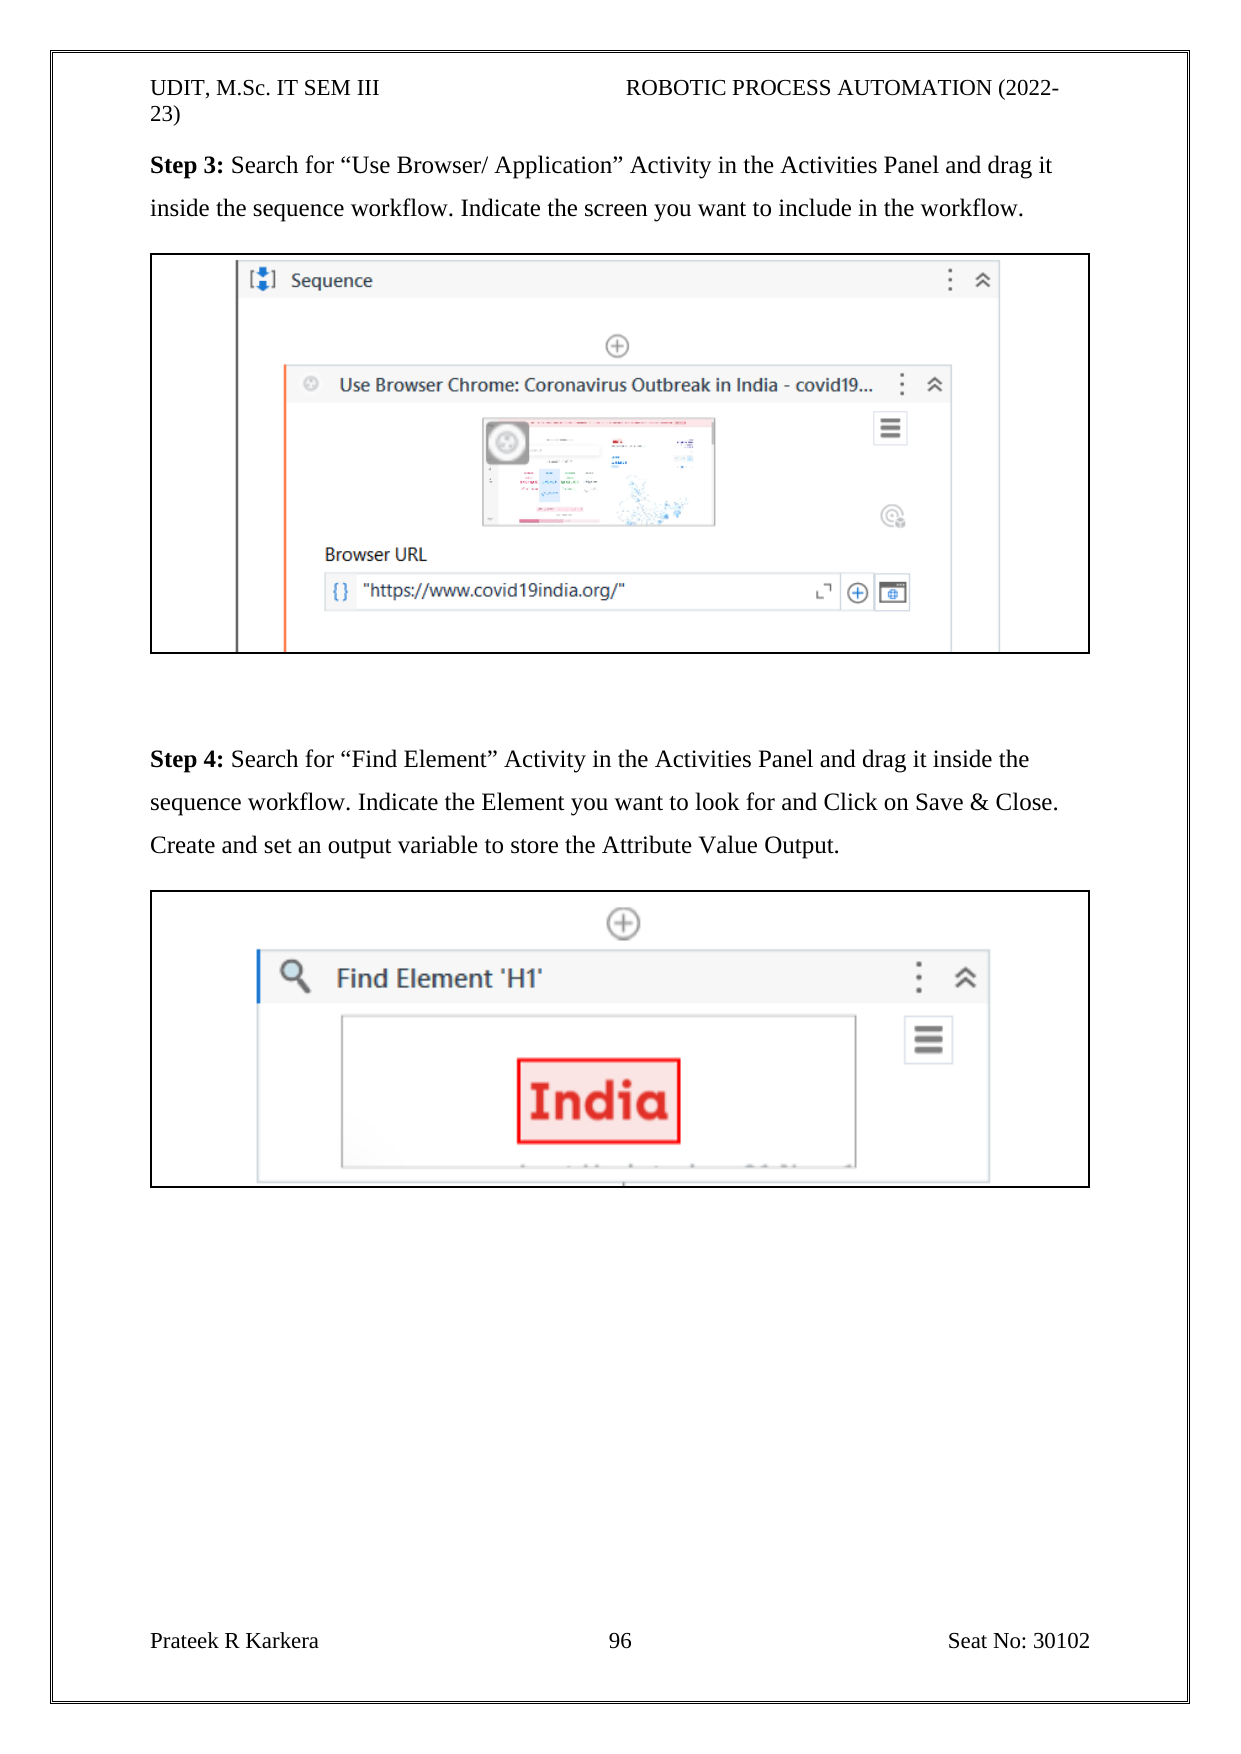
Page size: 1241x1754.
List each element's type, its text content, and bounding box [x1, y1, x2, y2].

text Step 3: Search for “Use Browser/ Application” Activity in the Activities Panel and drag it inside the sequence workflow. Indicate the screen you want to include in the workflow. [150, 150, 1090, 222]
picture [152, 892, 1088, 1186]
picture [152, 255, 1088, 652]
text Step 4: Search for “Find Element” Activity in the Activities Panel and drag it inside the sequence workflow. Indicate the Element you want to look for and Click on Save & Close. Create and set an output variable to store the Attribute Value Output. [150, 744, 1090, 859]
